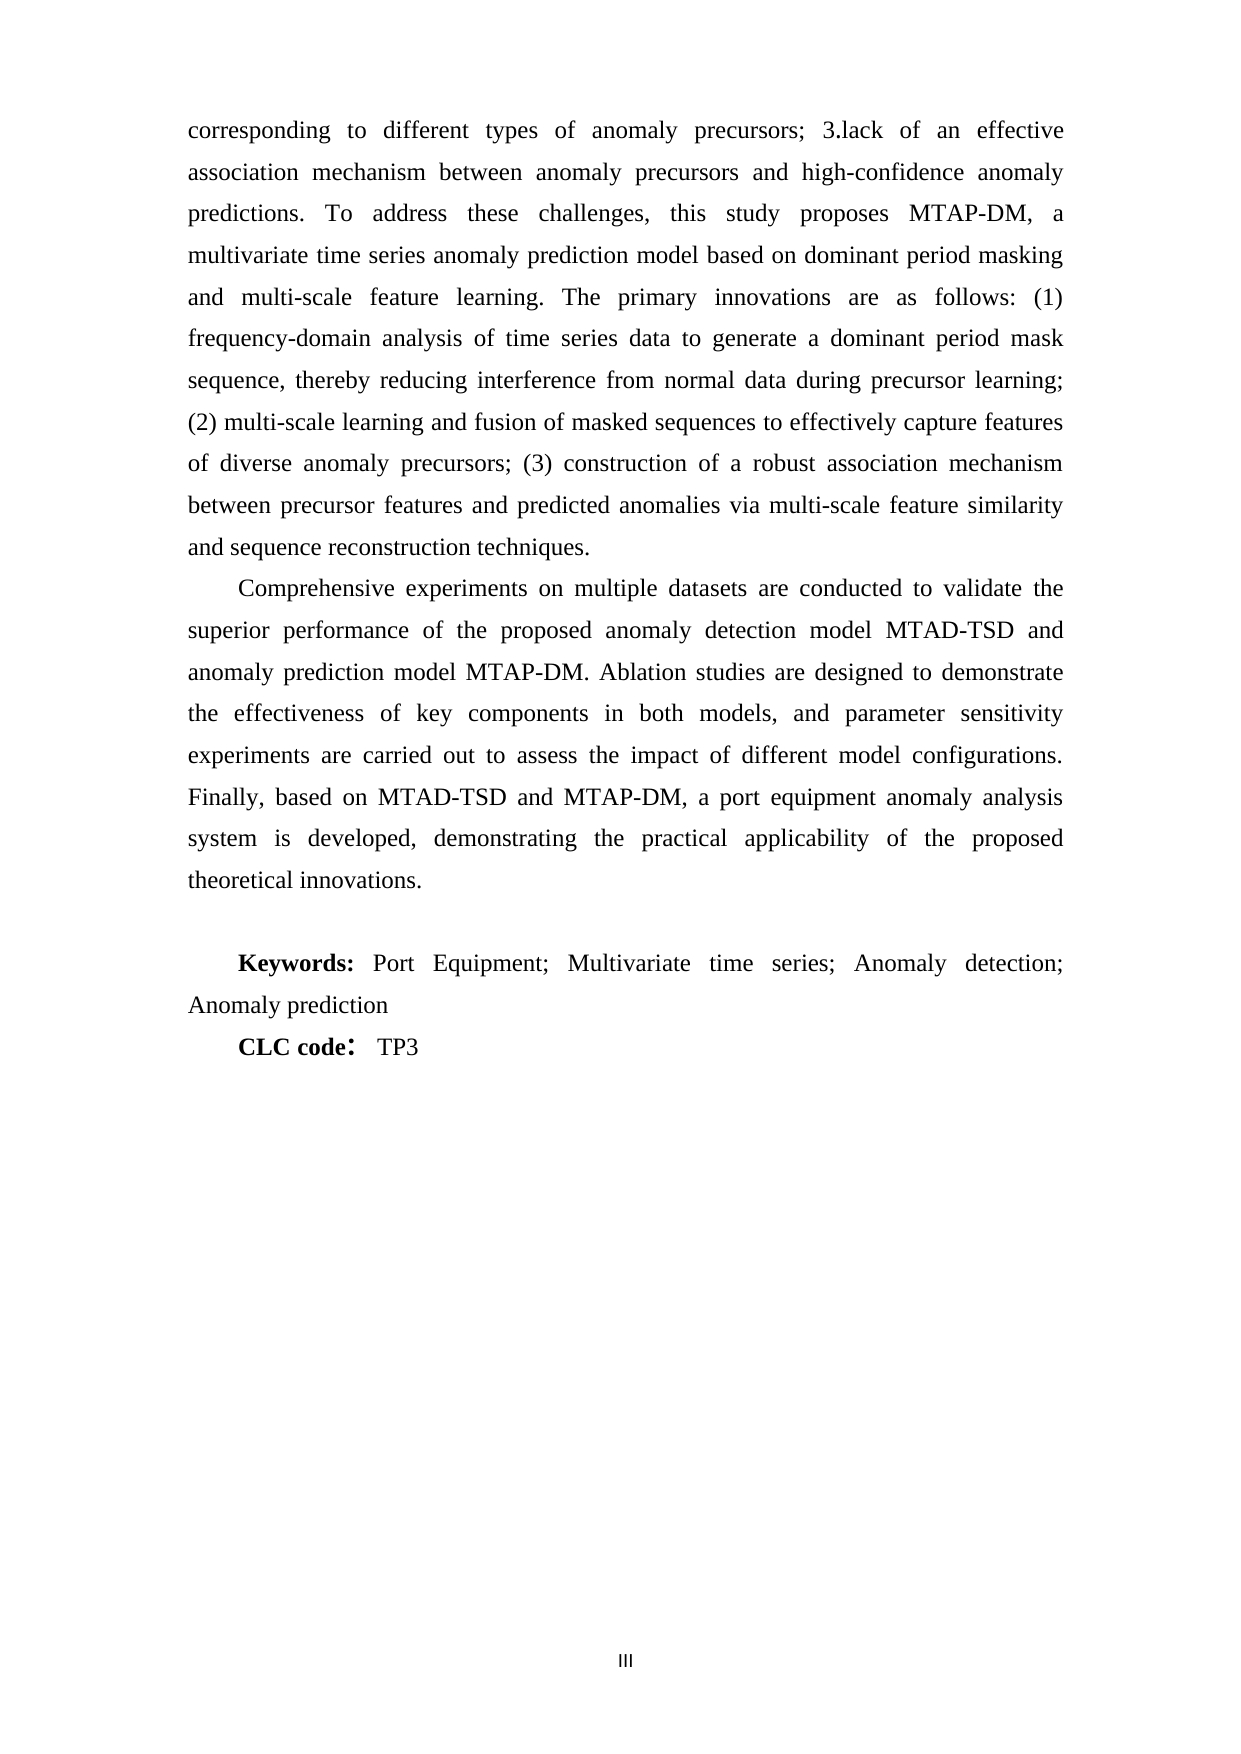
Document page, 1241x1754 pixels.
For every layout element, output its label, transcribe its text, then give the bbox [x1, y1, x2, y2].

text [188, 105, 1064, 563]
text Keywords: Port Equipment; Multivariate time series; Anomaly detection; Anomaly prediction [188, 938, 1064, 1022]
text Comprehensive experiments on multiple datasets are conducted to validate the superior performance of the proposed anomaly detection model MTAD-TSD and anomaly prediction model MTAP-DM. Ablation studies are designed to demonstrate the effectiveness of key components in both models, and parameter sensitivity experiments are carried out to assess the impact of different model configurations. Finally, based on MTAD-TSD and MTAP-DM, a port equipment anomaly analysis system is developed, demonstrating the practical applicability of the proposed theoretical innovations. [188, 563, 1064, 897]
text CLC code： TP3 [188, 1022, 1064, 1063]
